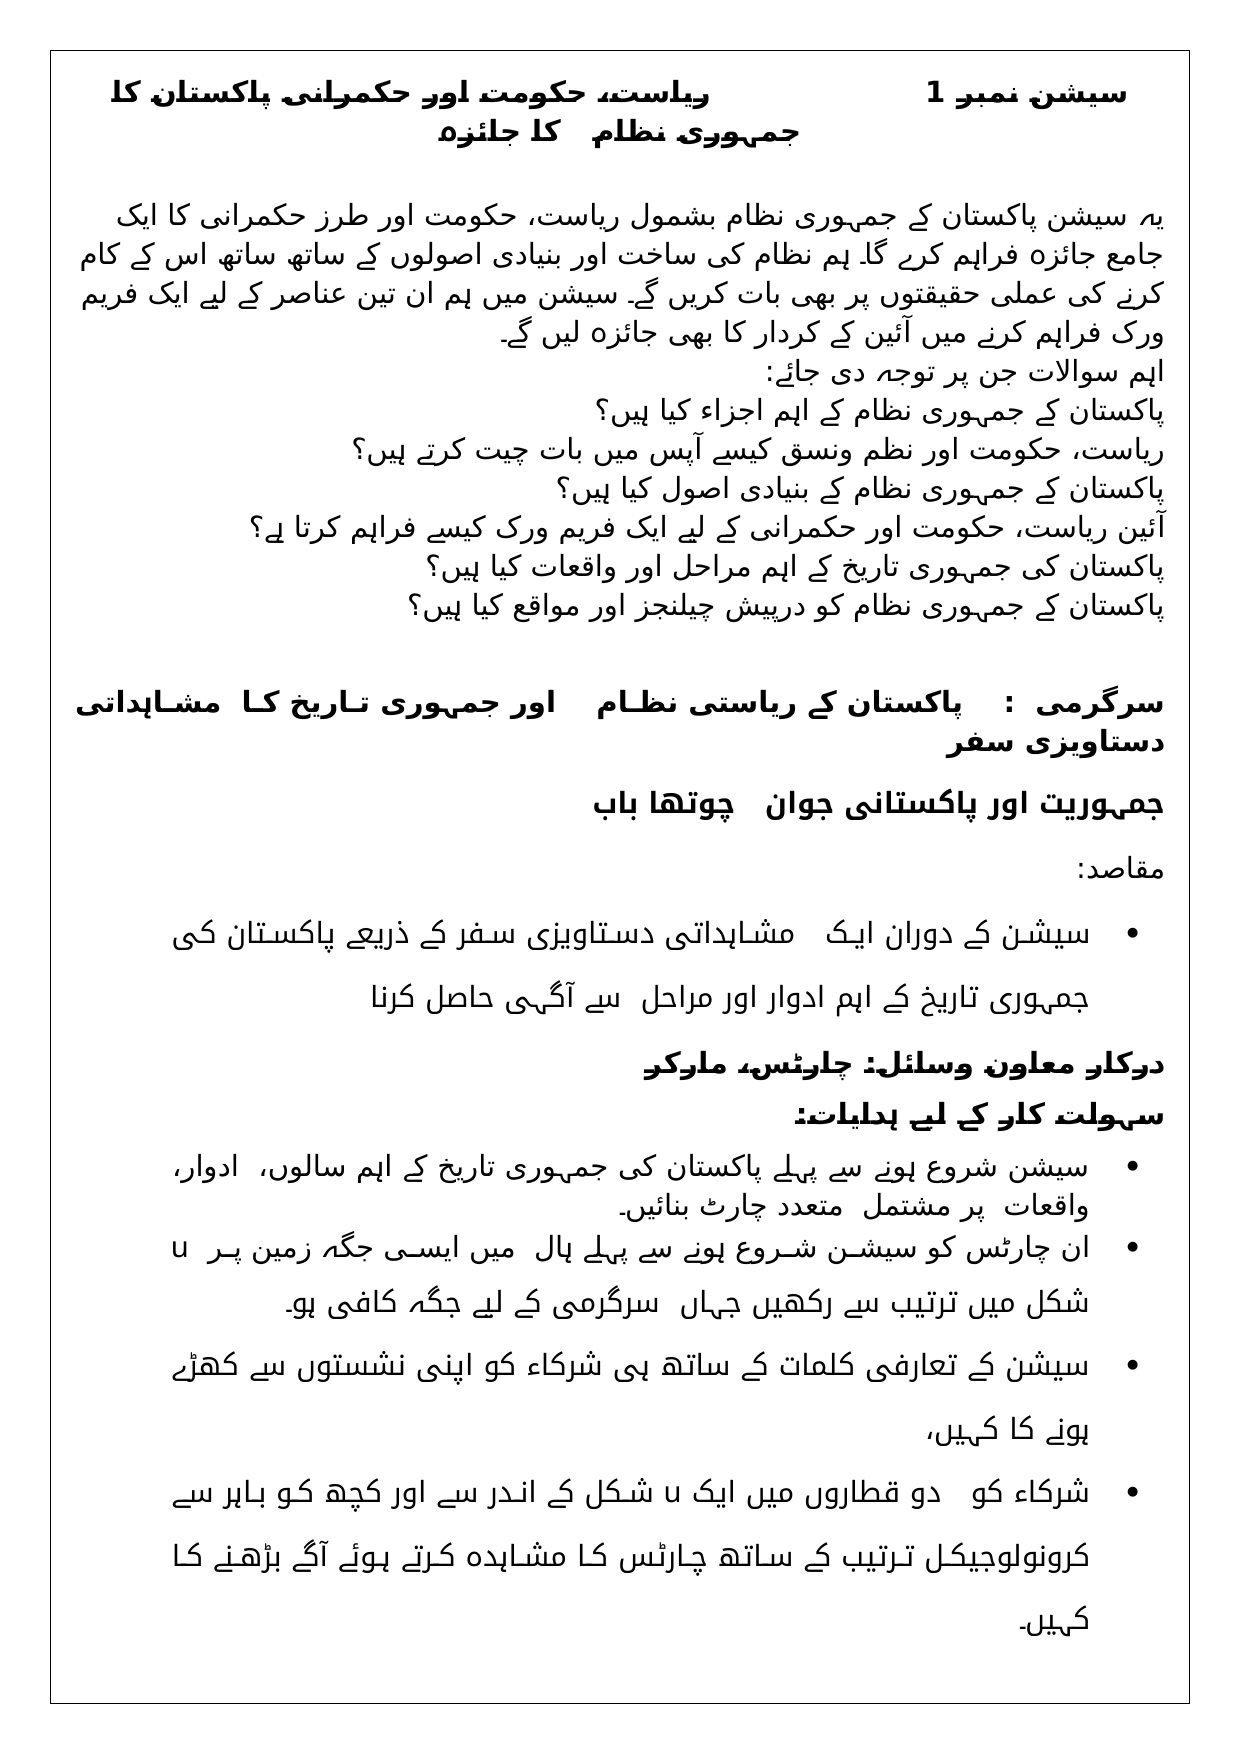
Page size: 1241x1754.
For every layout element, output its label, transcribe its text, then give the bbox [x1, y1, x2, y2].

text جمہوریت اور پاکستانی جوان چوتھا باب [75, 776, 1165, 831]
text مقاصد: [75, 852, 1165, 886]
text اہم سوالات جن پر توجہ دی جائے: [75, 354, 1165, 388]
text یہ سیشن پاکستان کے جمہوری نظام بشمول ریاست، حکومت اور طرز حکمرانی کا ایک جامع جائزہ فراہم کرے گا۔ ہم نظام کی ساخت اور بنیادی اصولوں کے ساتھ ساتھ اس کے کام کرنے کی عملی حقیقتوں پر بھی بات کریں گے۔ سیشن میں ہم ان تین عناصر کے لیے ایک فریم ورک فراہم کرنے میں آئین کے کردار کا بھی جائزہ لیں گے۔ [75, 198, 1165, 349]
list سیشن کے تعارفی کلمات کے ساتھ ہی شرکاء کو اپنی نشستوں سے کھڑے ہونے کا کہیں، [171, 1338, 1128, 1457]
text آئین ریاست، حکومت اور حکمرانی کے لیے ایک فریم ورک کیسے فراہم کرتا ہے؟ [75, 510, 1165, 544]
text پاکستان کے جمہوری نظام کے بنیادی اصول کیا ہیں؟ [75, 471, 1165, 505]
text پاکستان کے جمہوری نظام کے اہم اجزاء کیا ہیں؟ [75, 393, 1165, 427]
text پاکستان کے جمہوری نظام کو درپیش چیلنجز اور مواقع کیا ہیں؟ [75, 588, 1165, 622]
text پاکستان کی جمہوری تاریخ کے اہم مراحل اور واقعات کیا ہیں؟ [75, 549, 1165, 583]
list ان چارٹس کو سیشن شروع ہونے سے پہلے ہال میں ایسی جگہ زمین پر u شکل میں ترتیب سے رکھیں جہاں سرگرمی کے لیے جگہ کافی ہو۔ [171, 1227, 1128, 1330]
list شرکاء کو دو قطاروں میں ایک u شکل کے اندر سے اور کچھ کو باہر سے کرونولوجیکل ترتیب کے ساتھ چارٹس کا مشاہدہ کرتے ہوئے آگے بڑھنے کا کہیں۔ [171, 1465, 1128, 1648]
subtitle سیشن نمبر 1 ریاست، حکومت اور حکمرانی پاکستان کا جمہوری نظام کا جائزہ [75, 75, 1165, 148]
text سرگرمی : پاکستان کے ریاستی نظام اور جمہوری تاریخ کا مشاہداتی دستاویزی سفر [75, 685, 1165, 758]
list سیشن شروع ہونے سے پہلے پاکستان کی جمہوری تاریخ کے اہم سالوں، ادوار، واقعات پر مشتمل متعدد چارٹ بنائیں۔ [171, 1149, 1128, 1222]
list سیشن کے دوران ایک مشاہداتی دستاویزی سفر کے ذریعے پاکستان کی جمہوری تاریخ کے اہم ادوار اور مراحل سے آگہی حاصل کرنا [171, 906, 1128, 1025]
text سہولت کار کے لیے ہدایات: [75, 1097, 1165, 1131]
text درکار معاون وسائل: چارٹس، مارکر [75, 1046, 1165, 1080]
text ریاست، حکومت اور نظم ونسق کیسے آپس میں بات چیت کرتے ہیں؟ [75, 432, 1165, 466]
